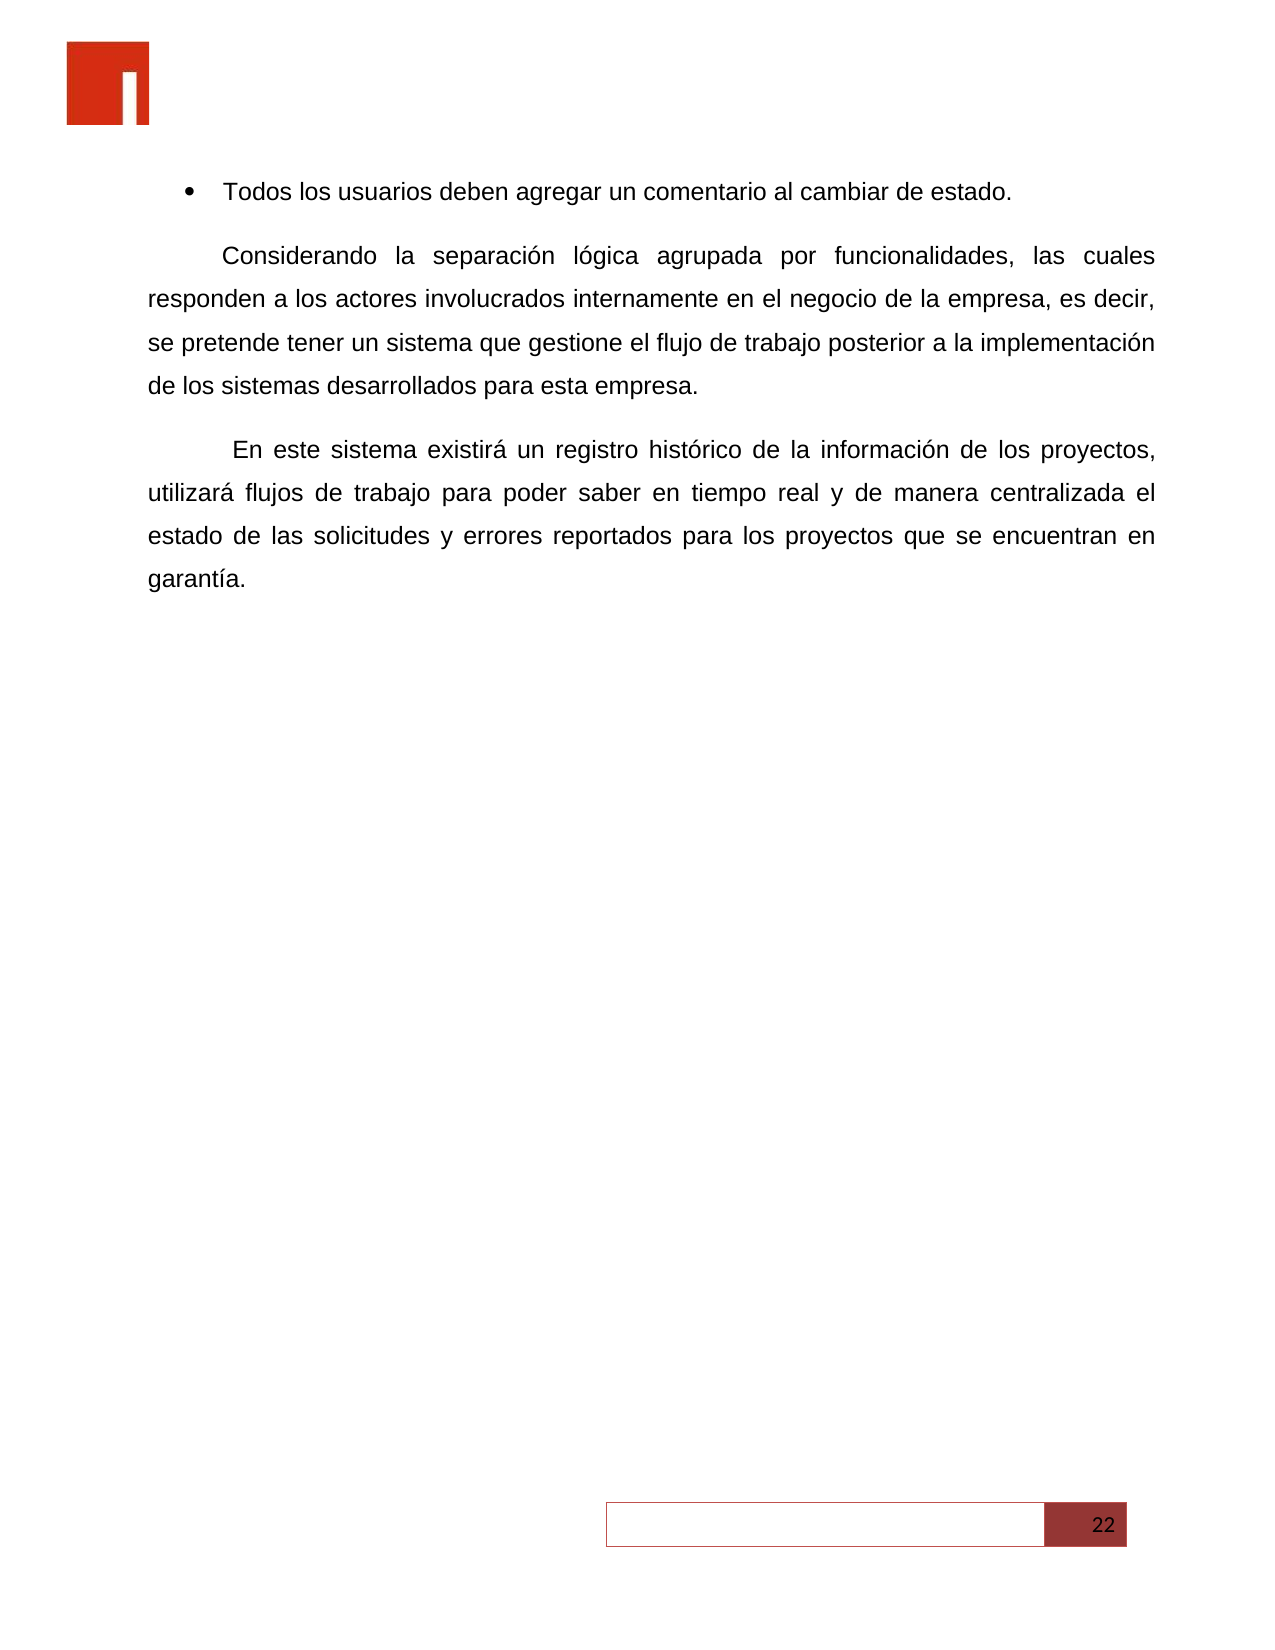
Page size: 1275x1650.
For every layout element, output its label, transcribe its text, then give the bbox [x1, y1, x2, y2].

text En este sistema existirá un registro histórico de la información de los proyectos, utilizará flujos de trabajo para poder saber en tiempo real y de manera centralizada el estado de las solicitudes y errores reportados para los proyectos que se encuentran en garantía. [148, 434, 1157, 593]
list Todos los usuarios deben agregar un comentario al cambiar de estado. [185, 177, 1157, 206]
picture [66, 41, 150, 125]
text Considerando la separación lógica agrupada por funcionalidades, las cuales responden a los actores involucrados internamente en el negocio de la empresa, es decir, se pretende tener un sistema que gestione el flujo de trabajo posterior a la implementación de los sistemas desarrollados para esta empresa. [148, 241, 1157, 399]
